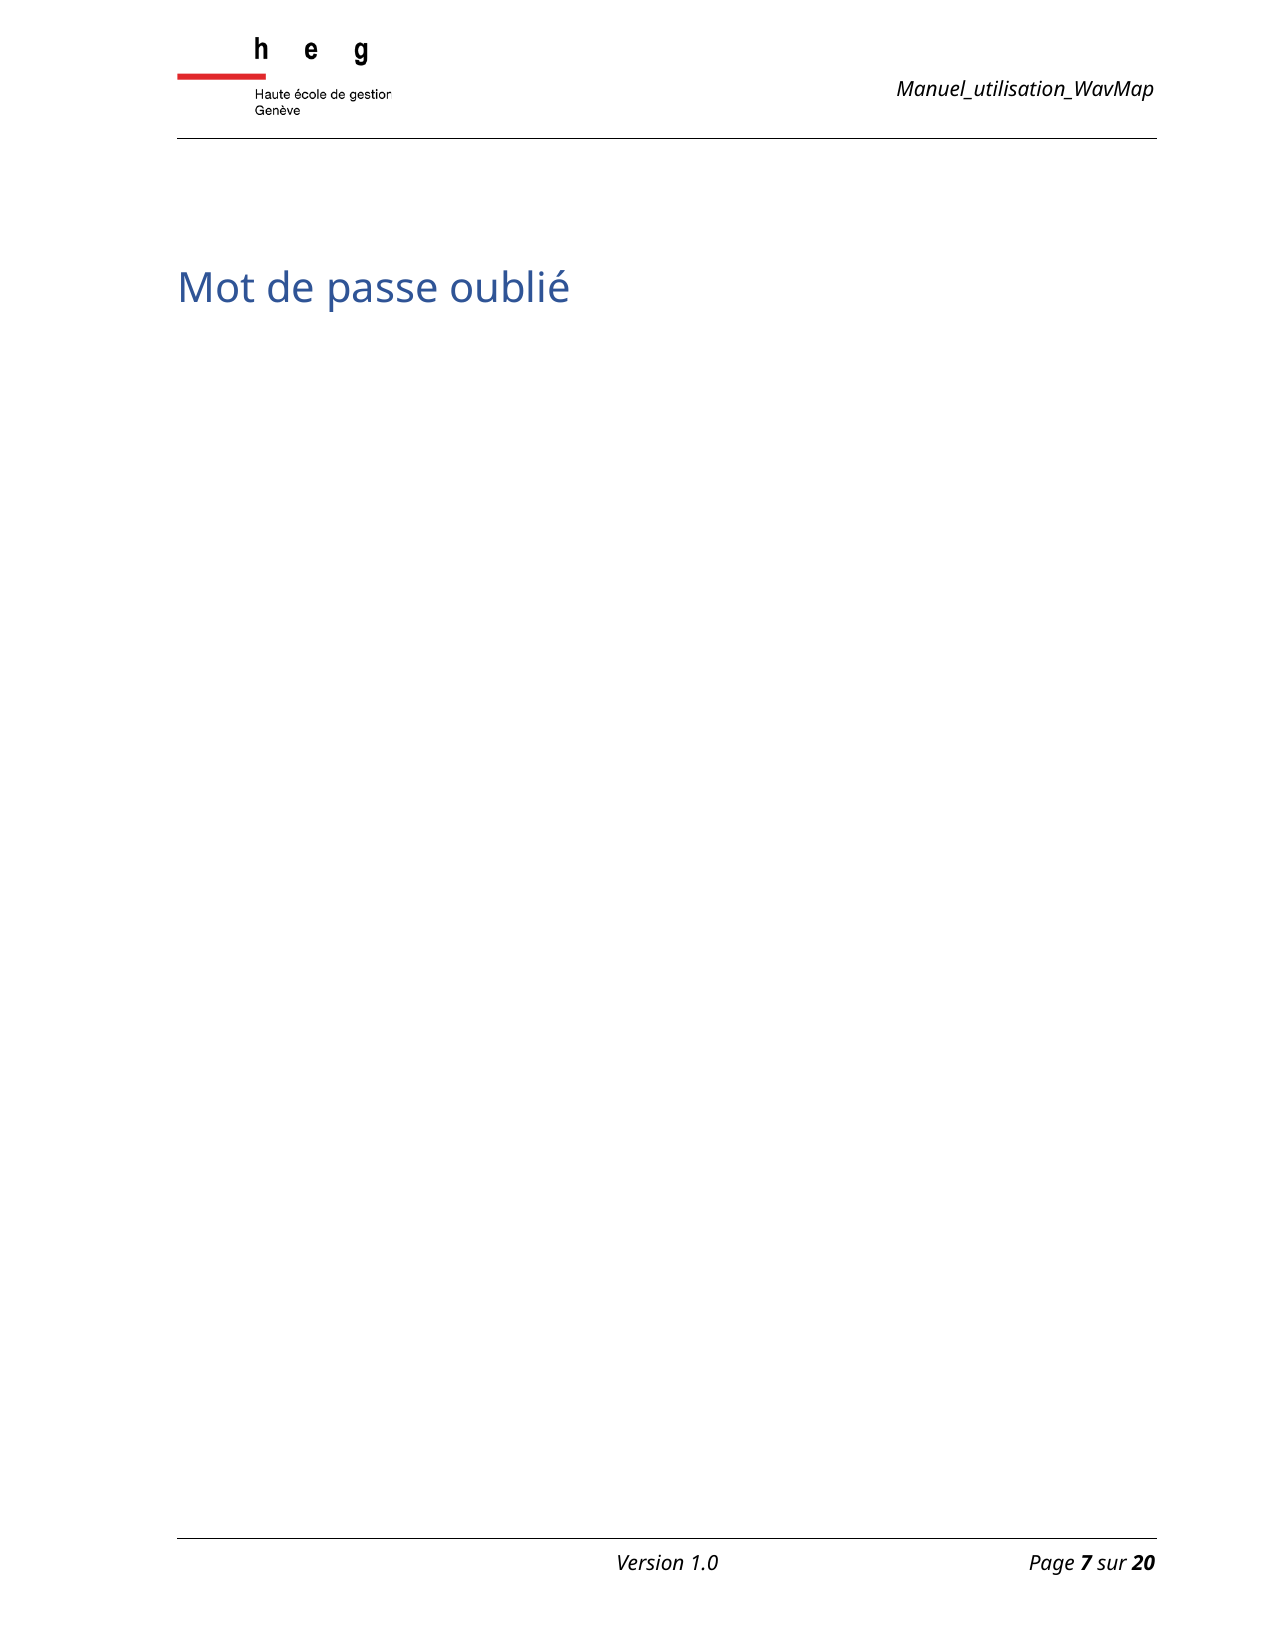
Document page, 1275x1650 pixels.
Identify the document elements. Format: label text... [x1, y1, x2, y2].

subtitle Mot de passe oublié [177, 258, 1157, 314]
picture [177, 35, 392, 116]
